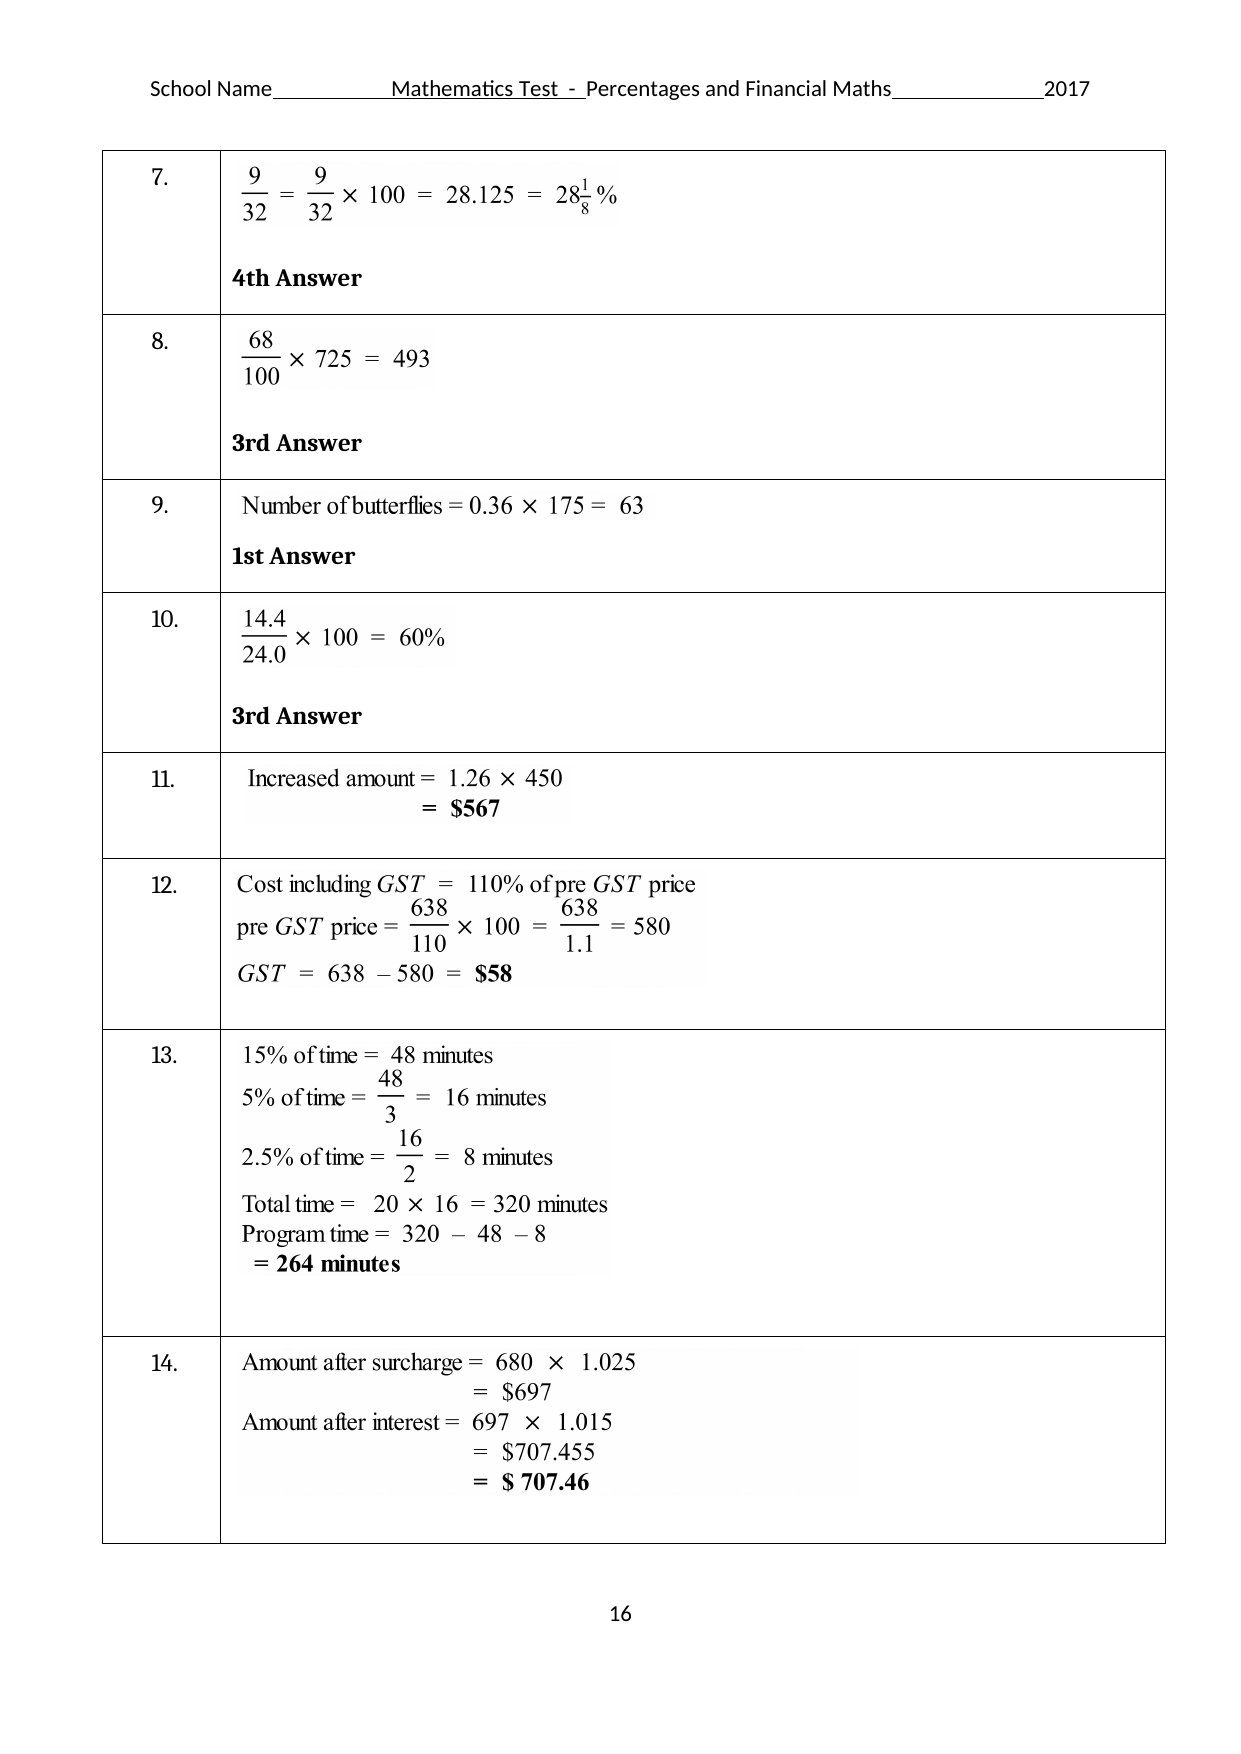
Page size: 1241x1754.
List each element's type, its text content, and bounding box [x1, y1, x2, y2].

table_cell [103, 859, 220, 1028]
table_cell [103, 1337, 220, 1542]
picture [243, 764, 573, 824]
picture [237, 1041, 611, 1276]
table_cell 1st Answer [221, 480, 1165, 592]
table_cell 3rd Answer [221, 315, 1165, 478]
table_cell [103, 151, 220, 314]
table_cell [103, 753, 220, 858]
picture [237, 1348, 860, 1496]
picture [237, 605, 455, 668]
table_cell [221, 753, 1165, 858]
table_cell [221, 1337, 1165, 1542]
table_cell [221, 1030, 1165, 1336]
picture [237, 327, 435, 390]
picture [232, 870, 706, 988]
table_cell [103, 315, 220, 478]
table_cell 3rd Answer [221, 593, 1165, 752]
table_cell [221, 859, 1165, 1028]
table_cell 4th Answer [221, 151, 1165, 314]
table_cell [103, 593, 220, 752]
picture [237, 162, 621, 226]
table_cell [103, 1030, 220, 1336]
table_cell [103, 480, 220, 592]
picture [237, 491, 655, 520]
